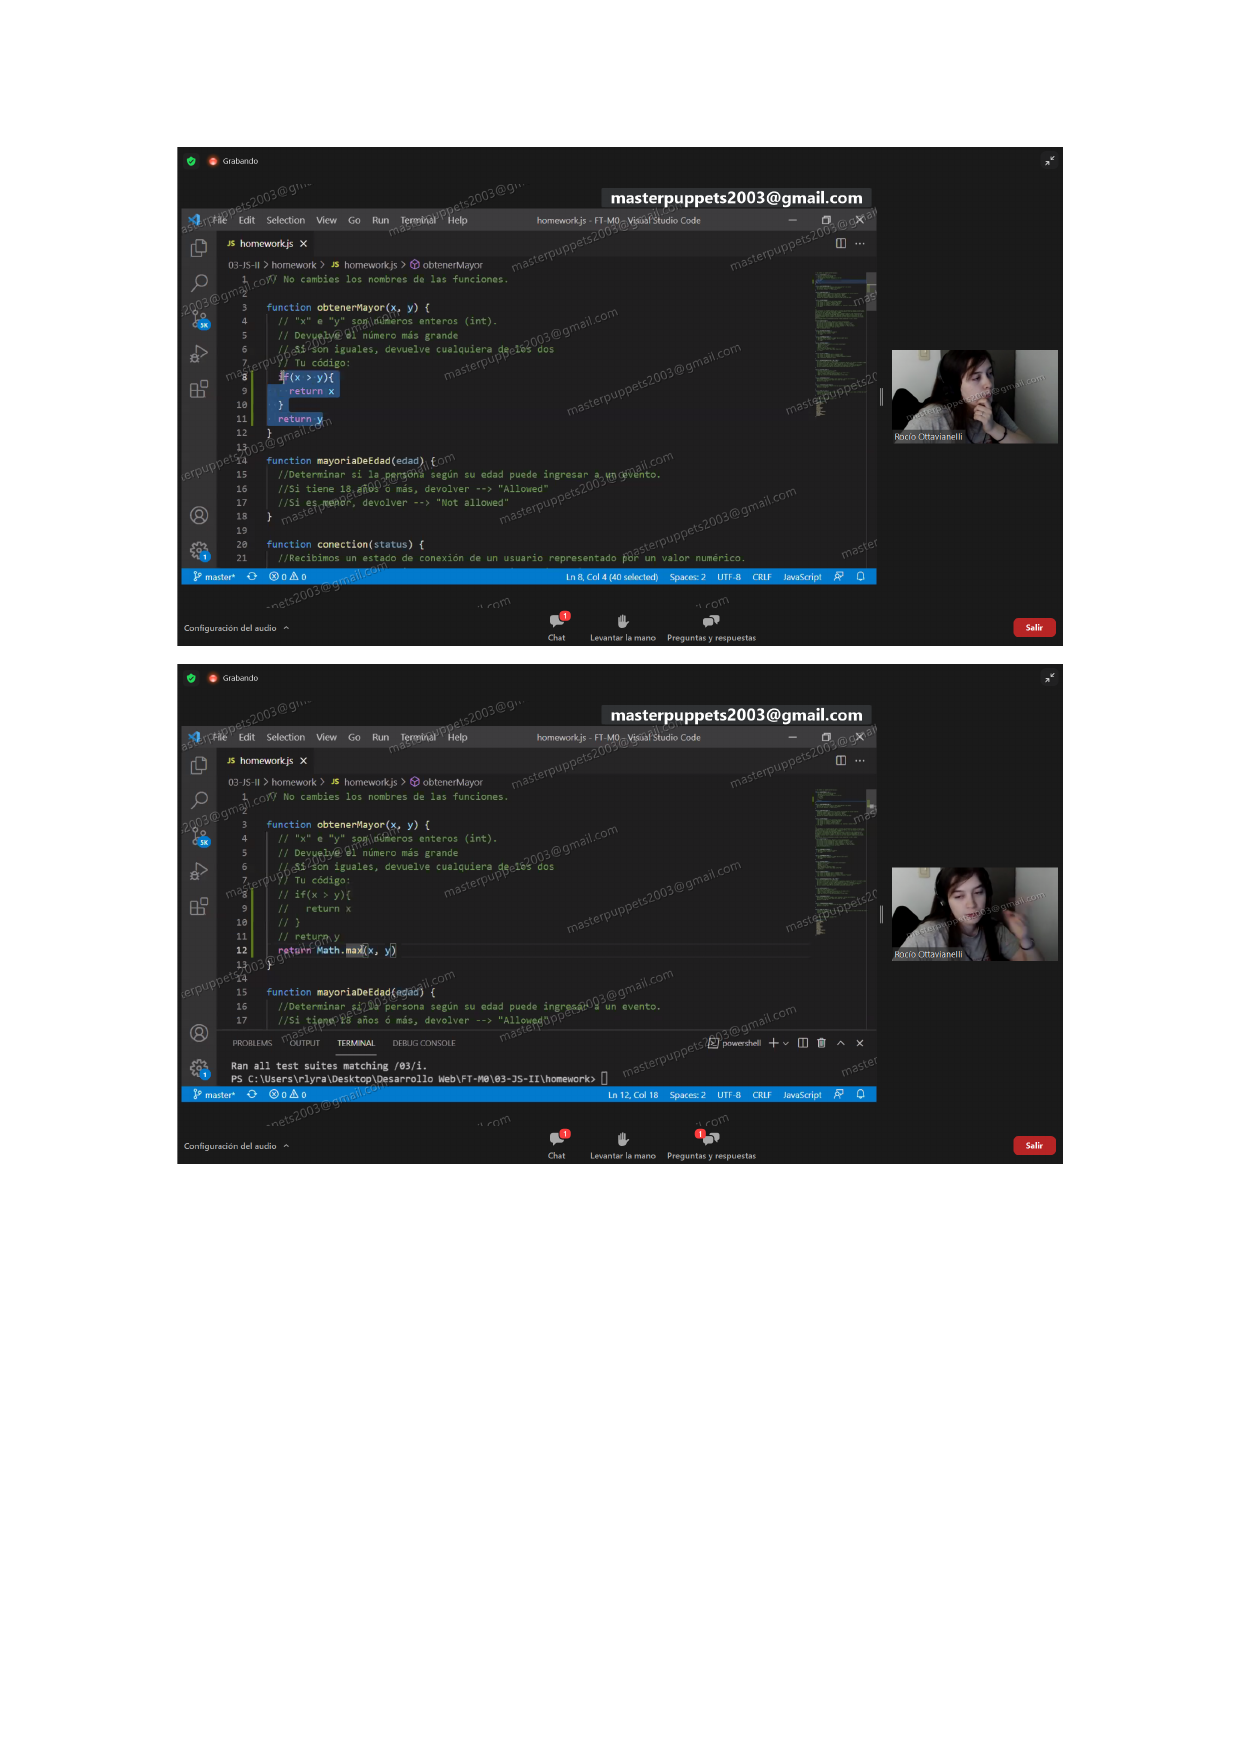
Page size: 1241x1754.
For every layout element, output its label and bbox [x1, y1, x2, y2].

picture [177, 664, 1063, 1164]
picture [177, 147, 1063, 646]
